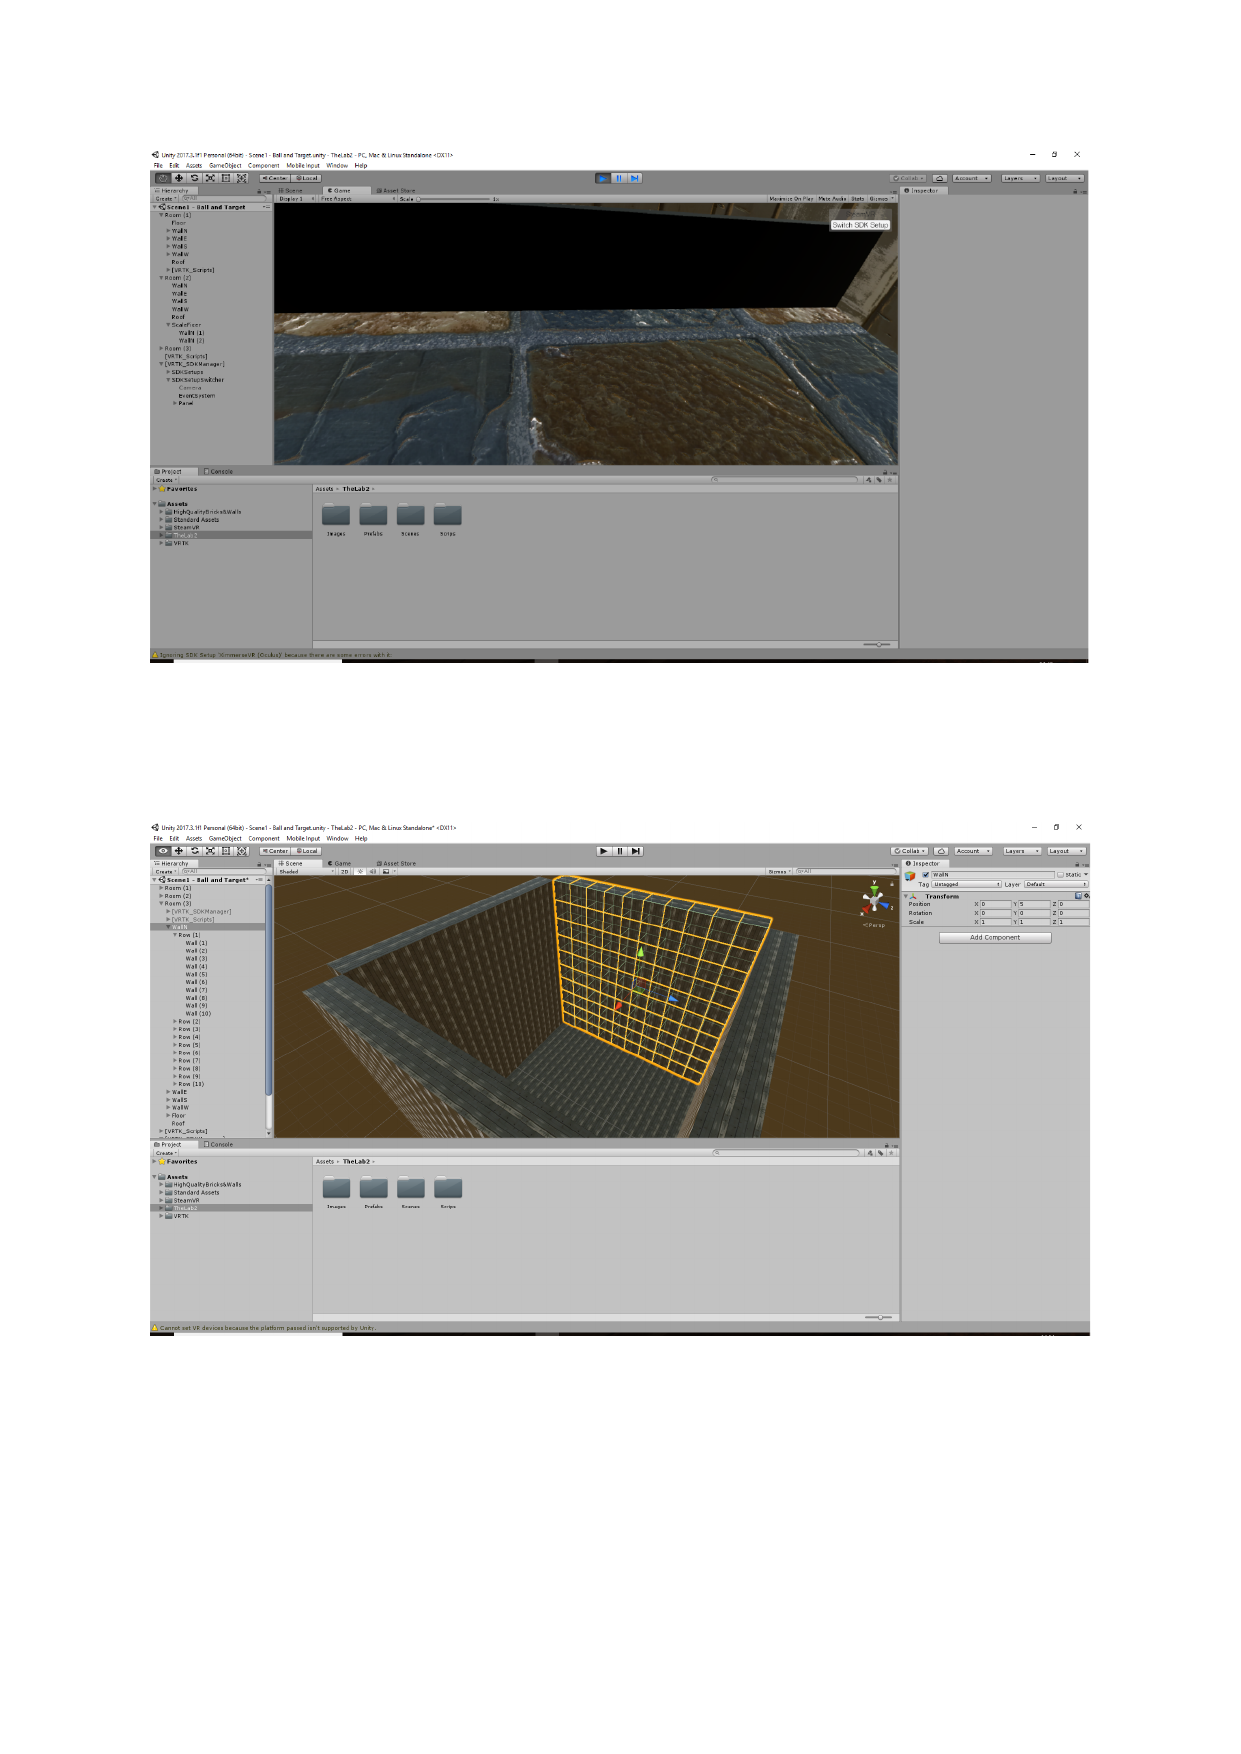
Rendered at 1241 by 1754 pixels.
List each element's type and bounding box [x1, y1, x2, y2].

picture [150, 150, 1089, 663]
picture [150, 822, 1091, 1336]
